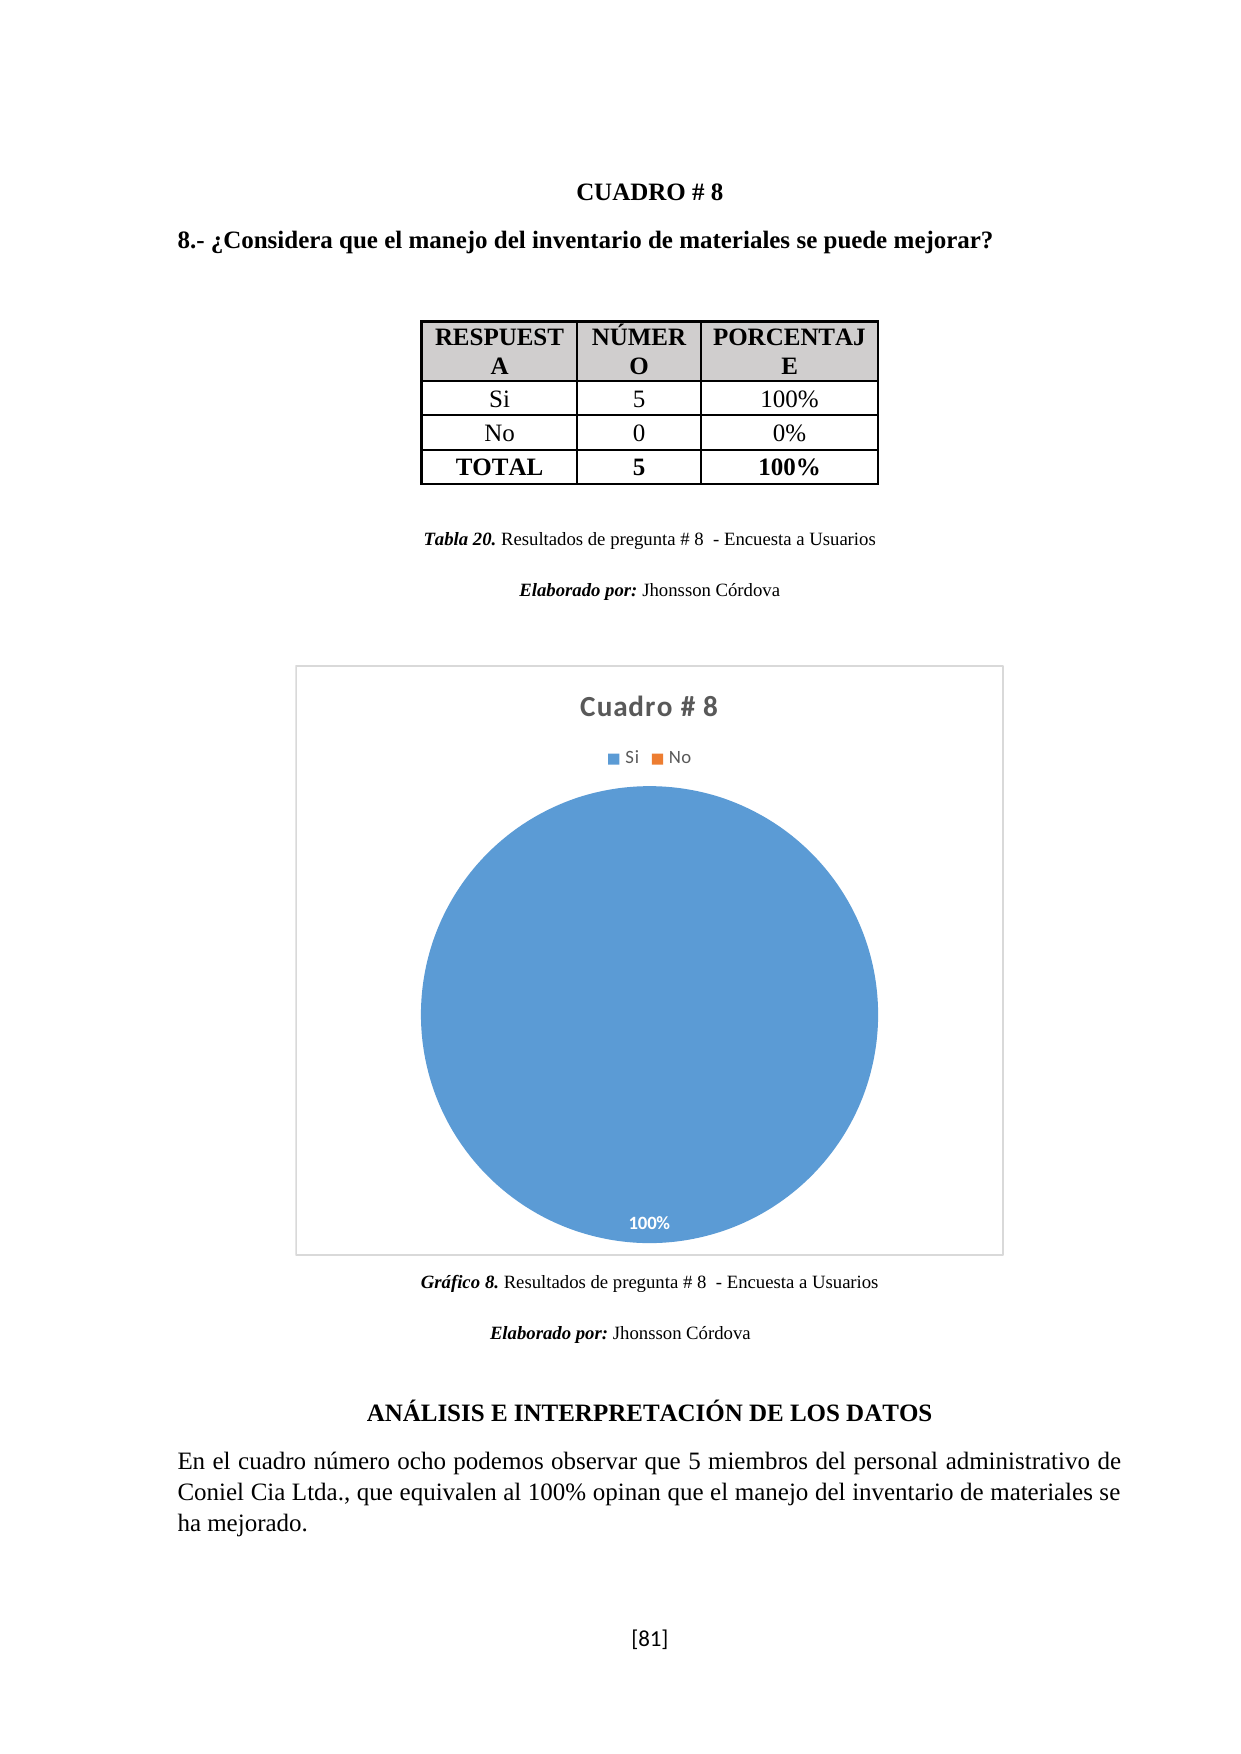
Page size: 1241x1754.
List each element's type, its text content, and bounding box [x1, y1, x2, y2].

table_cell Si [423, 382, 576, 414]
text ANÁLISIS E INTERPRETACIÓN DE LOS DATOS [177, 1398, 1122, 1427]
table_cell 100% [702, 382, 877, 414]
table_cell 5 [578, 382, 700, 414]
table_cell 5 [578, 451, 700, 483]
table_header RESPUESTA [423, 323, 576, 380]
text 8.- ¿Considera que el manejo del inventario de materiales se puede mejorar? [177, 225, 1122, 254]
table_cell No [423, 416, 576, 449]
text CUADRO # 8 [177, 177, 1122, 206]
text Tabla 20. Resultados de pregunta # 8 - Encuesta a Usuarios [177, 527, 1122, 549]
table_header PORCENTAJE [702, 323, 877, 380]
text Gráfico 8. Resultados de pregunta # 8 - Encuesta a Usuarios [177, 1271, 1122, 1292]
table_cell TOTAL [423, 451, 576, 483]
table_cell 100% [702, 451, 877, 483]
table_cell 0% [702, 416, 877, 449]
table_cell 0 [578, 416, 700, 449]
text En el cuadro número ocho podemos observar que 5 miembros del personal administrativo de Coniel Cia Ltda., que equivalen al 100% opinan que el manejo del inventario de materiales se ha mejorado. [177, 1446, 1122, 1537]
table_header NÚMERO [578, 323, 700, 380]
